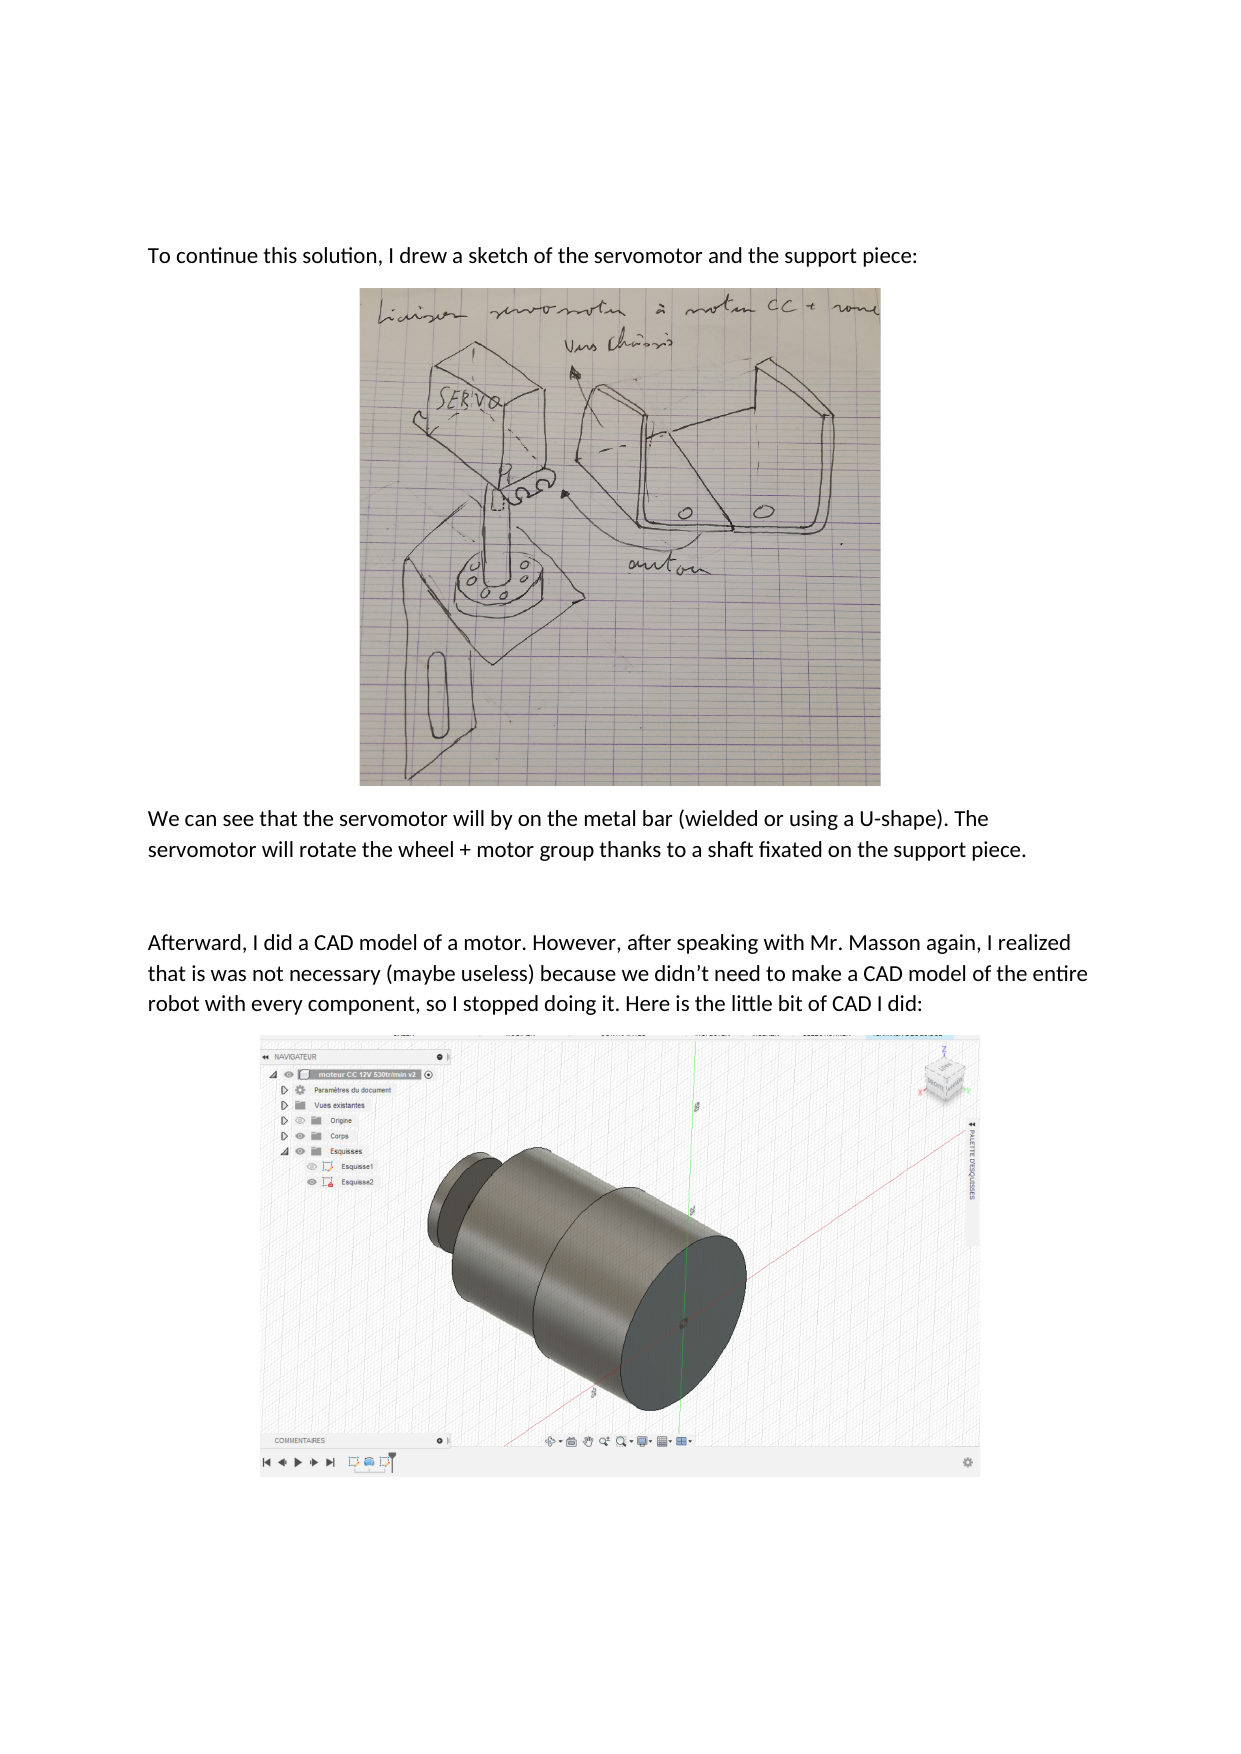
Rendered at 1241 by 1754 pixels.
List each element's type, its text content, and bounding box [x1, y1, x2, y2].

text Afterward, I did a CAD model of a motor. However, after speaking with Mr. Masson again, I realized that is was not necessary (maybe useless) because we didn’t need to make a CAD model of the entire robot with every component, so I stopped doing it. Here is the little bit of CAD I did: [148, 928, 1093, 1017]
picture [359, 288, 881, 786]
text To continue this solution, I drew a sketch of the servomotor and the support piece: [148, 241, 1093, 269]
text We can see that the servomotor will by on the metal bar (wielded or using a U-shape). The servomotor will rotate the wheel + motor group thanks to a shaft fixated on the support piece. [148, 804, 1093, 863]
picture [259, 1035, 981, 1477]
